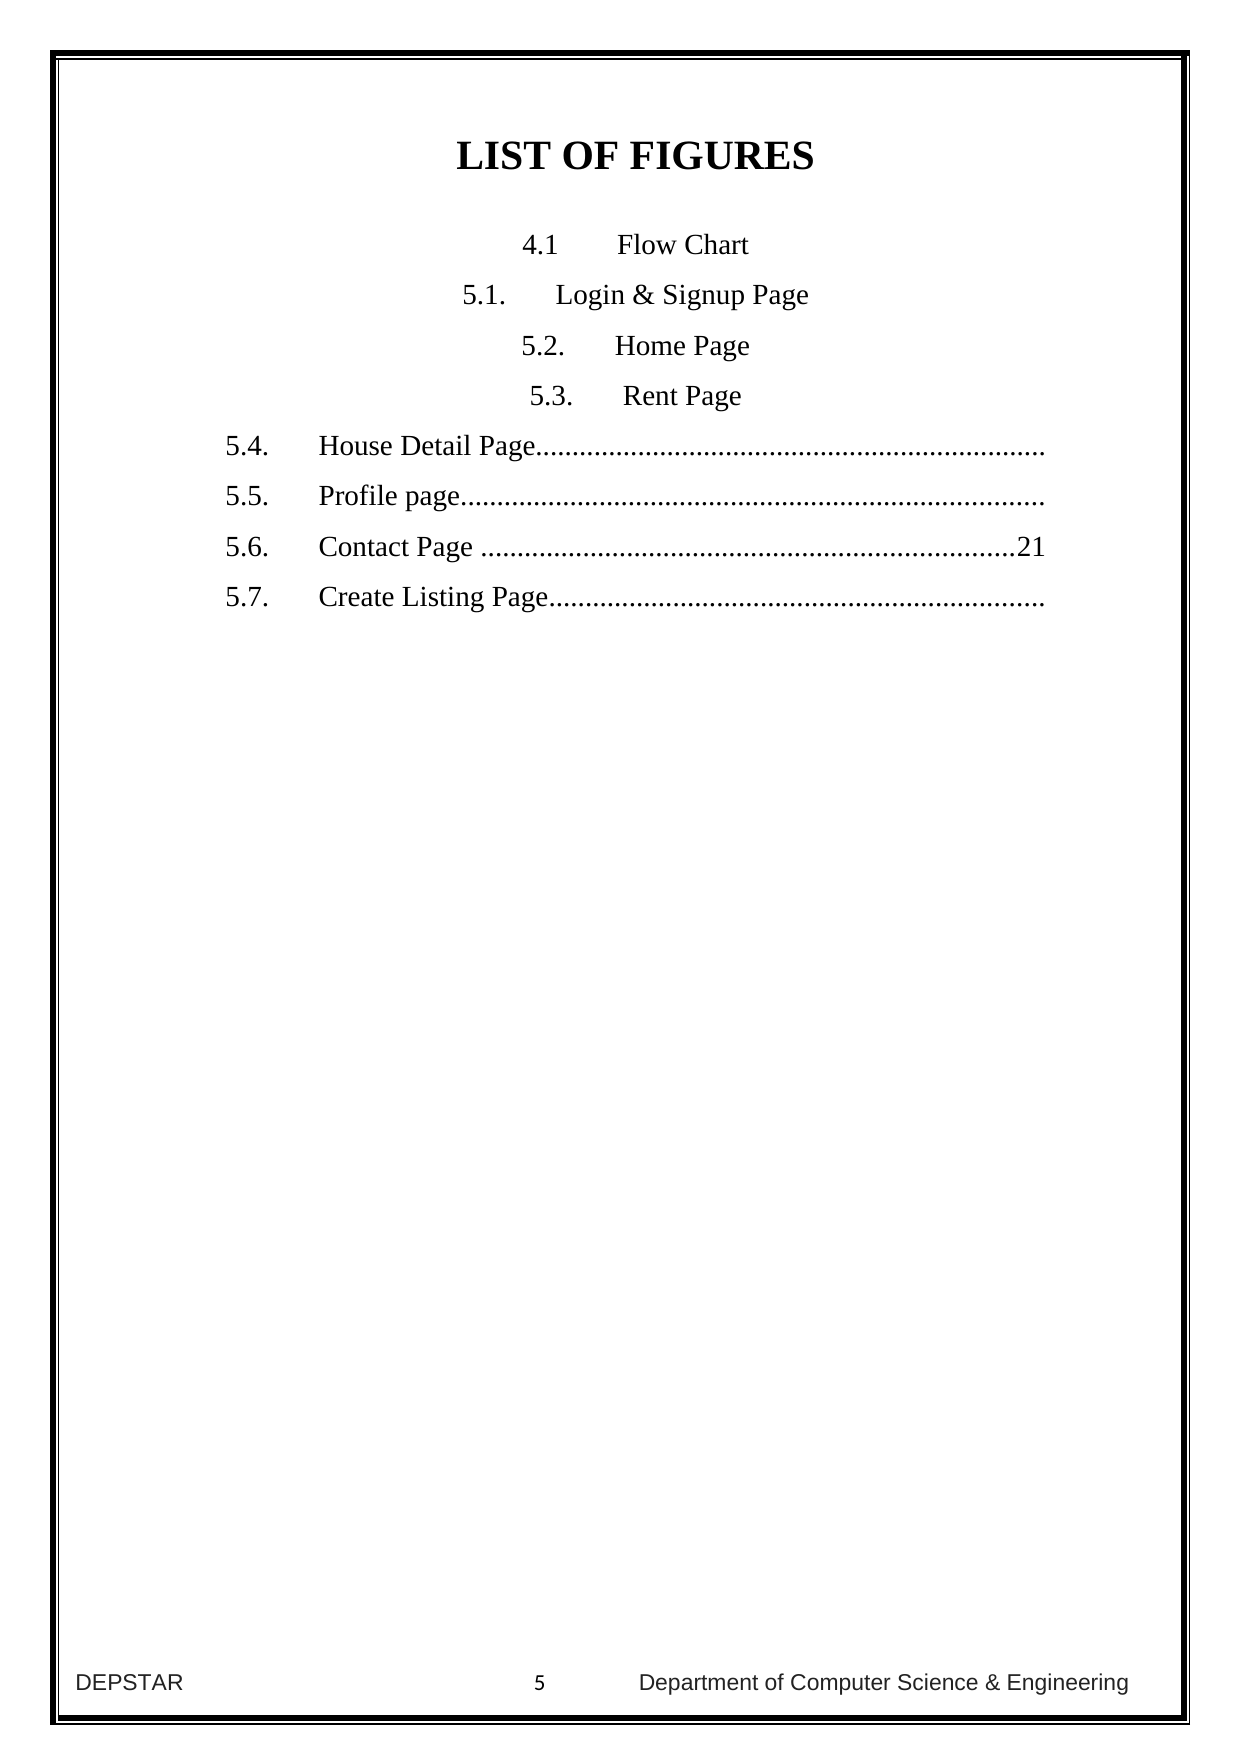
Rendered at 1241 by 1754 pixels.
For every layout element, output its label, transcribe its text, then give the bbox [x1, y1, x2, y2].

text 5.7. Create Listing Page 22 [119, 579, 1152, 613]
text LIST OF FIGURES [119, 130, 1152, 178]
text 5.6. Contact Page 21 [119, 529, 1152, 562]
text 5.2. Home Page 19 [119, 328, 1152, 361]
text 5.1. Login & Signup Page 19 [119, 277, 1152, 311]
text 5.4. House Detail Page 20 [119, 428, 1152, 462]
text 5.5. Profile page 21 [119, 478, 1152, 512]
text 4.1 Flow Chart 17 [119, 227, 1152, 261]
text 5.3. Rent Page 20 [119, 378, 1152, 411]
